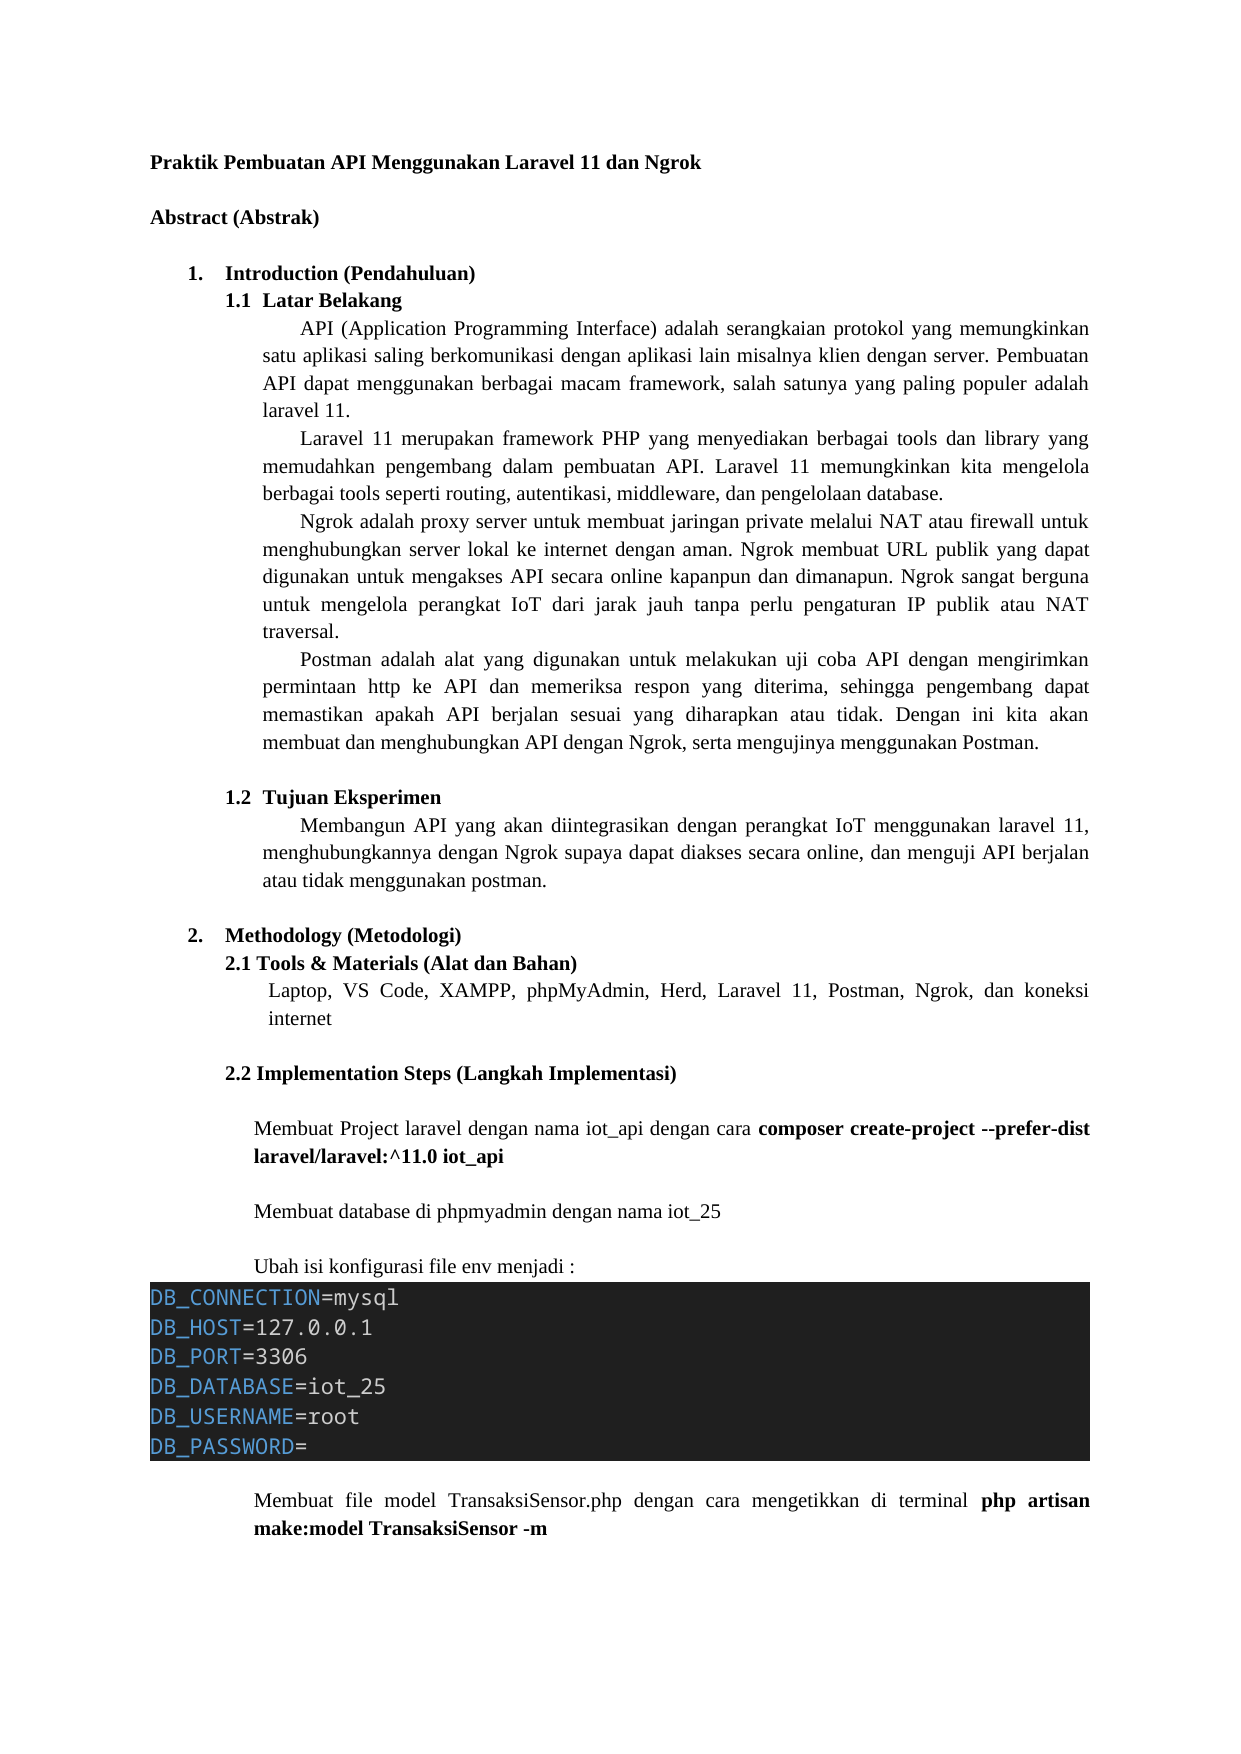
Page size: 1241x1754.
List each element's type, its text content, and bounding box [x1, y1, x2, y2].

text DB_CONNECTION=mysql [150, 1282, 1090, 1312]
text DB_DATABASE=iot_25 [150, 1371, 1090, 1401]
list API (Application Programming Interface) adalah serangkaian protokol yang memungkinkan satu aplikasi saling berkomunikasi dengan aplikasi lain misalnya klien dengan server. Pembuatan API dapat menggunakan berbagai macam framework, salah satunya yang paling populer adalah laravel 11. [262, 316, 1090, 422]
text Praktik Pembuatan API Menggunakan Laravel 11 dan Ngrok [150, 150, 1090, 174]
text DB_PORT=3306 [150, 1341, 1090, 1371]
text Membuat file model TransaksiSensor.php dengan cara mengetikkan di terminal php artisan make:model TransaksiSensor -m [253, 1488, 1090, 1540]
list Membangun API yang akan diintegrasikan dengan perangkat IoT menggunakan laravel 11, menghubungkannya dengan Ngrok supaya dapat diakses secara online, dan menguji API berjalan atau tidak menggunakan postman. [262, 812, 1090, 892]
list Laravel 11 merupakan framework PHP yang menyediakan berbagai tools dan library yang memudahkan pengembang dalam pembuatan API. Laravel 11 memungkinkan kita mengelola berbagai tools seperti routing, autentikasi, middleware, dan pengelolaan database. [262, 426, 1090, 505]
text Abstract (Abstrak) [150, 205, 1090, 229]
text Laptop, VS Code, XAMPP, phpMyAdmin, Herd, Laravel 11, Postman, Ngrok, dan koneksi internet [268, 978, 1090, 1030]
text DB_USERNAME=root [150, 1401, 1090, 1431]
text Membuat Project laravel dengan nama iot_api dengan cara composer create-project --prefer-dist laravel/laravel:^11.0 iot_api [253, 1116, 1090, 1168]
text Ubah isi konfigurasi file env menjadi : [253, 1254, 1090, 1278]
text DB_HOST=127.0.0.1 [150, 1312, 1090, 1341]
text DB_PASSWORD= [150, 1431, 1090, 1461]
text 2.1 Tools & Materials (Alat dan Bahan) [225, 951, 1090, 974]
list Tujuan Eksperimen [225, 785, 1090, 809]
list Methodology (Metodologi) [187, 923, 1090, 947]
text 2.2 Implementation Steps (Langkah Implementasi) [225, 1061, 1090, 1085]
list Postman adalah alat yang digunakan untuk melakukan uji coba API dengan mengirimkan permintaan http ke API dan memeriksa respon yang diterima, sehingga pengembang dapat memastikan apakah API berjalan sesuai yang diharapkan atau tidak. Dengan ini kita akan membuat dan menghubungkan API dengan Ngrok, serta mengujinya menggunakan Postman. [262, 647, 1090, 754]
list Introduction (Pendahuluan) [187, 260, 1090, 284]
text Membuat database di phpmyadmin dengan nama iot_25 [253, 1199, 1090, 1223]
list Ngrok adalah proxy server untuk membuat jaringan private melalui NAT atau firewall untuk menghubungkan server lokal ke internet dengan aman. Ngrok membuat URL publik yang dapat digunakan untuk mengakses API secara online kapanpun dan dimanapun. Ngrok sangat berguna untuk mengelola perangkat IoT dari jarak jauh tanpa perlu pengaturan IP publik atau NAT traversal. [262, 509, 1090, 643]
list Latar Belakang [225, 288, 1090, 312]
